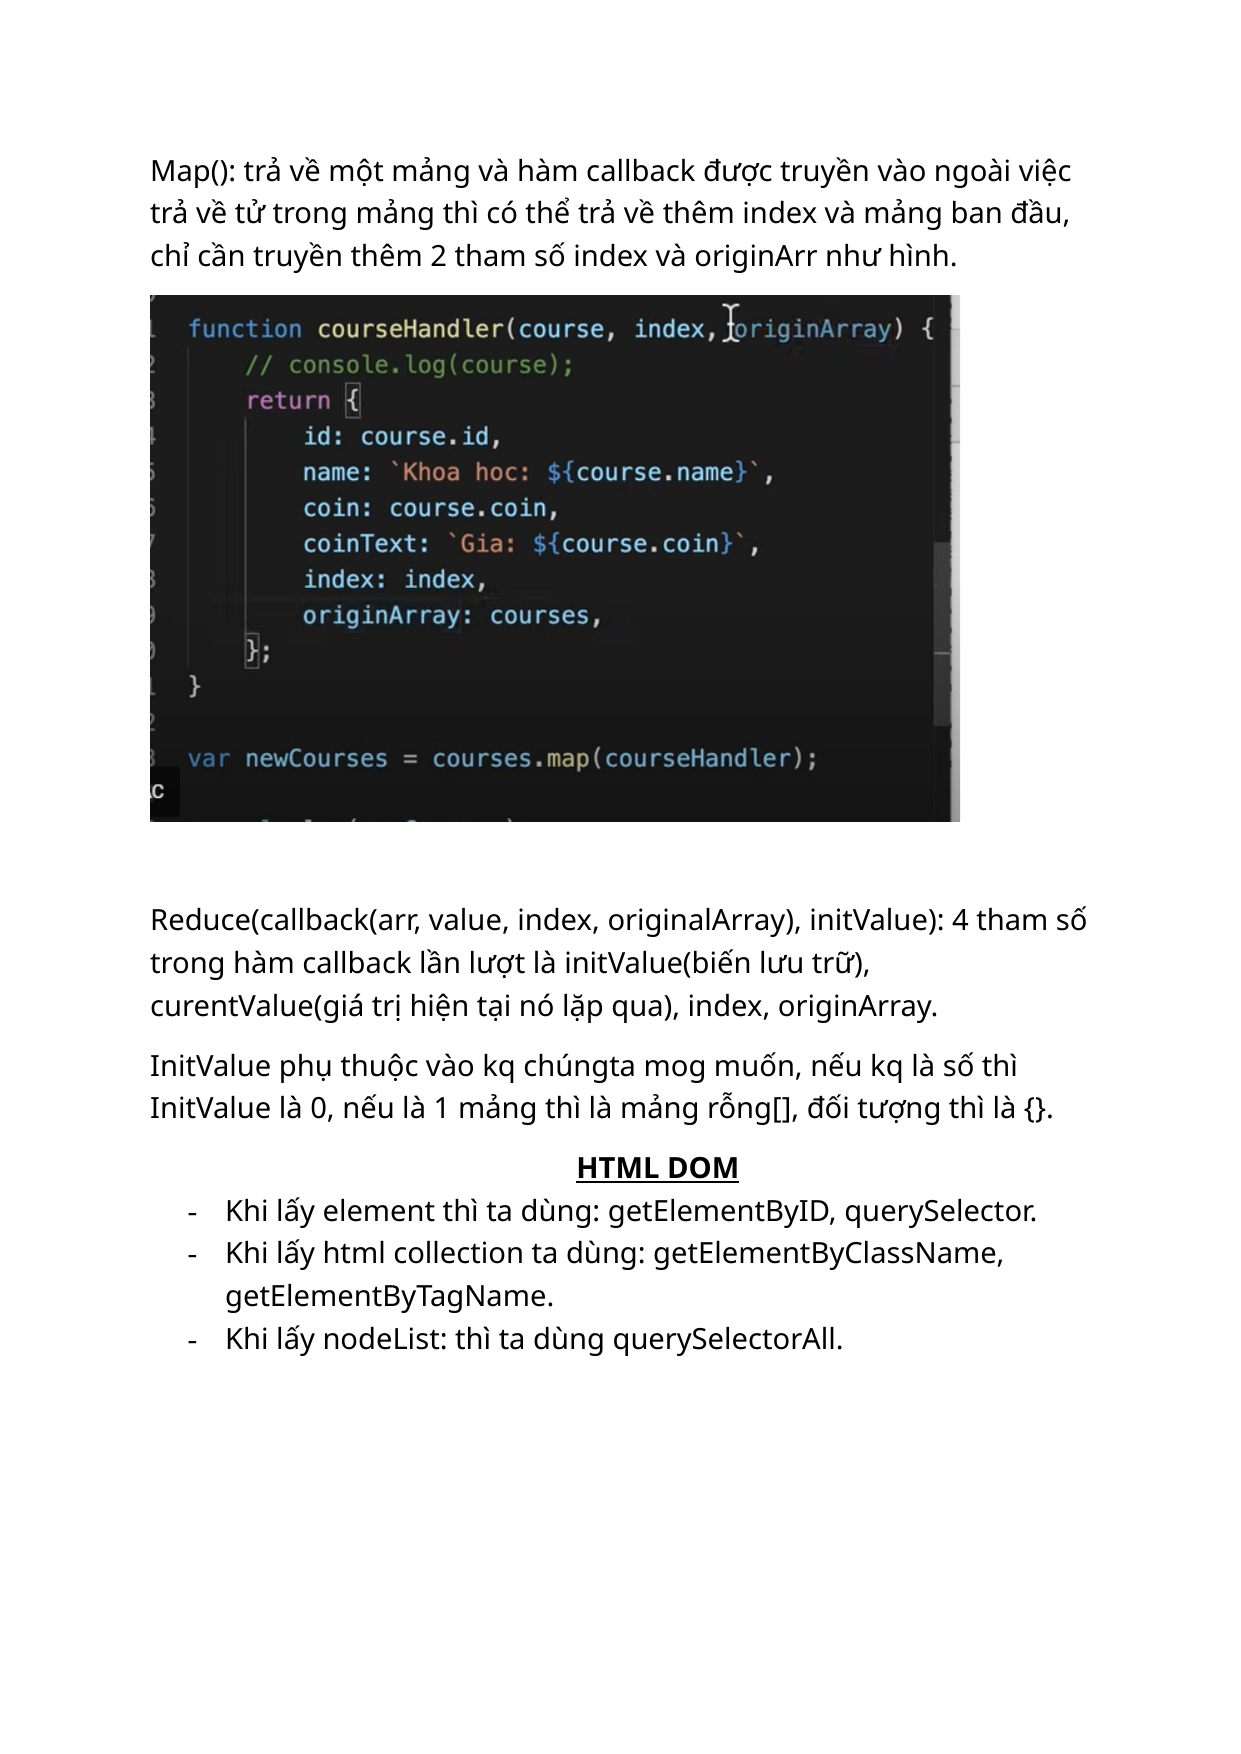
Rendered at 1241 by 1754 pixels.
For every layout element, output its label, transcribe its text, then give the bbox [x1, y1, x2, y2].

text InitValue phụ thuộc vào kq chúngta mog muốn, nếu kq là số thì InitValue là 0, nếu là 1 mảng thì là mảng rỗng[], đối tượng thì là {}. [150, 1045, 1090, 1127]
text Reduce(callback(arr, value, index, originalArray), initValue): 4 tham số trong hàm callback lần lượt là initValue(biến lưu trữ), curentValue(giá trị hiện tại nó lặp qua), index, originArray. [150, 900, 1090, 1025]
text Map(): trả về một mảng và hàm callback được truyền vào ngoài việc trả về tử trong mảng thì có thể trả về thêm index và mảng ban đầu, chỉ cần truyền thêm 2 tham số index và originArr như hình. [150, 150, 1090, 275]
list Khi lấy element thì ta dùng: getElementByID, querySelector. [187, 1190, 1090, 1229]
list Khi lấy html collection ta dùng: getElementByClassName, getElementByTagName. [187, 1233, 1090, 1315]
picture [150, 295, 961, 822]
list Khi lấy nodeList: thì ta dùng querySelectorAll. [187, 1318, 1090, 1358]
list HTML DOM [225, 1147, 1090, 1187]
